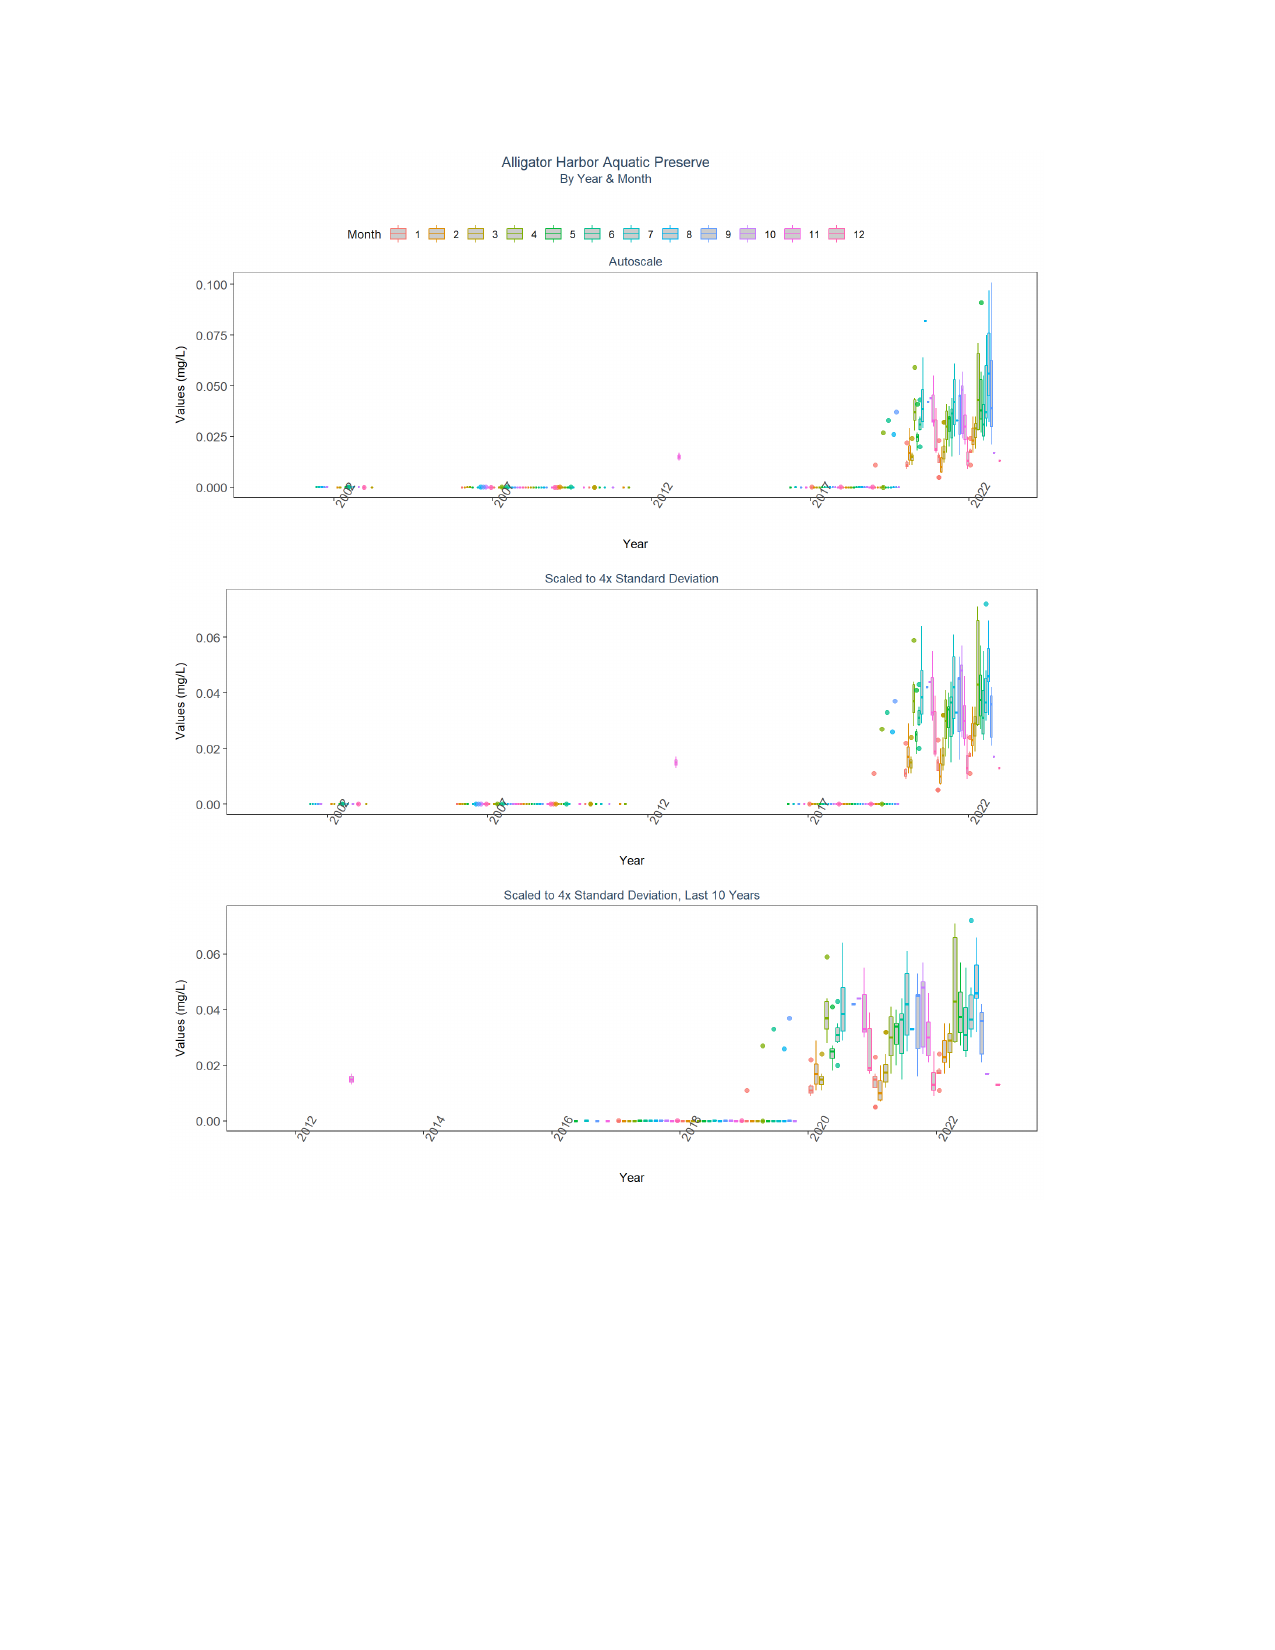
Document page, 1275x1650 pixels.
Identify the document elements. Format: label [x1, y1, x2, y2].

picture [168, 150, 1044, 1200]
